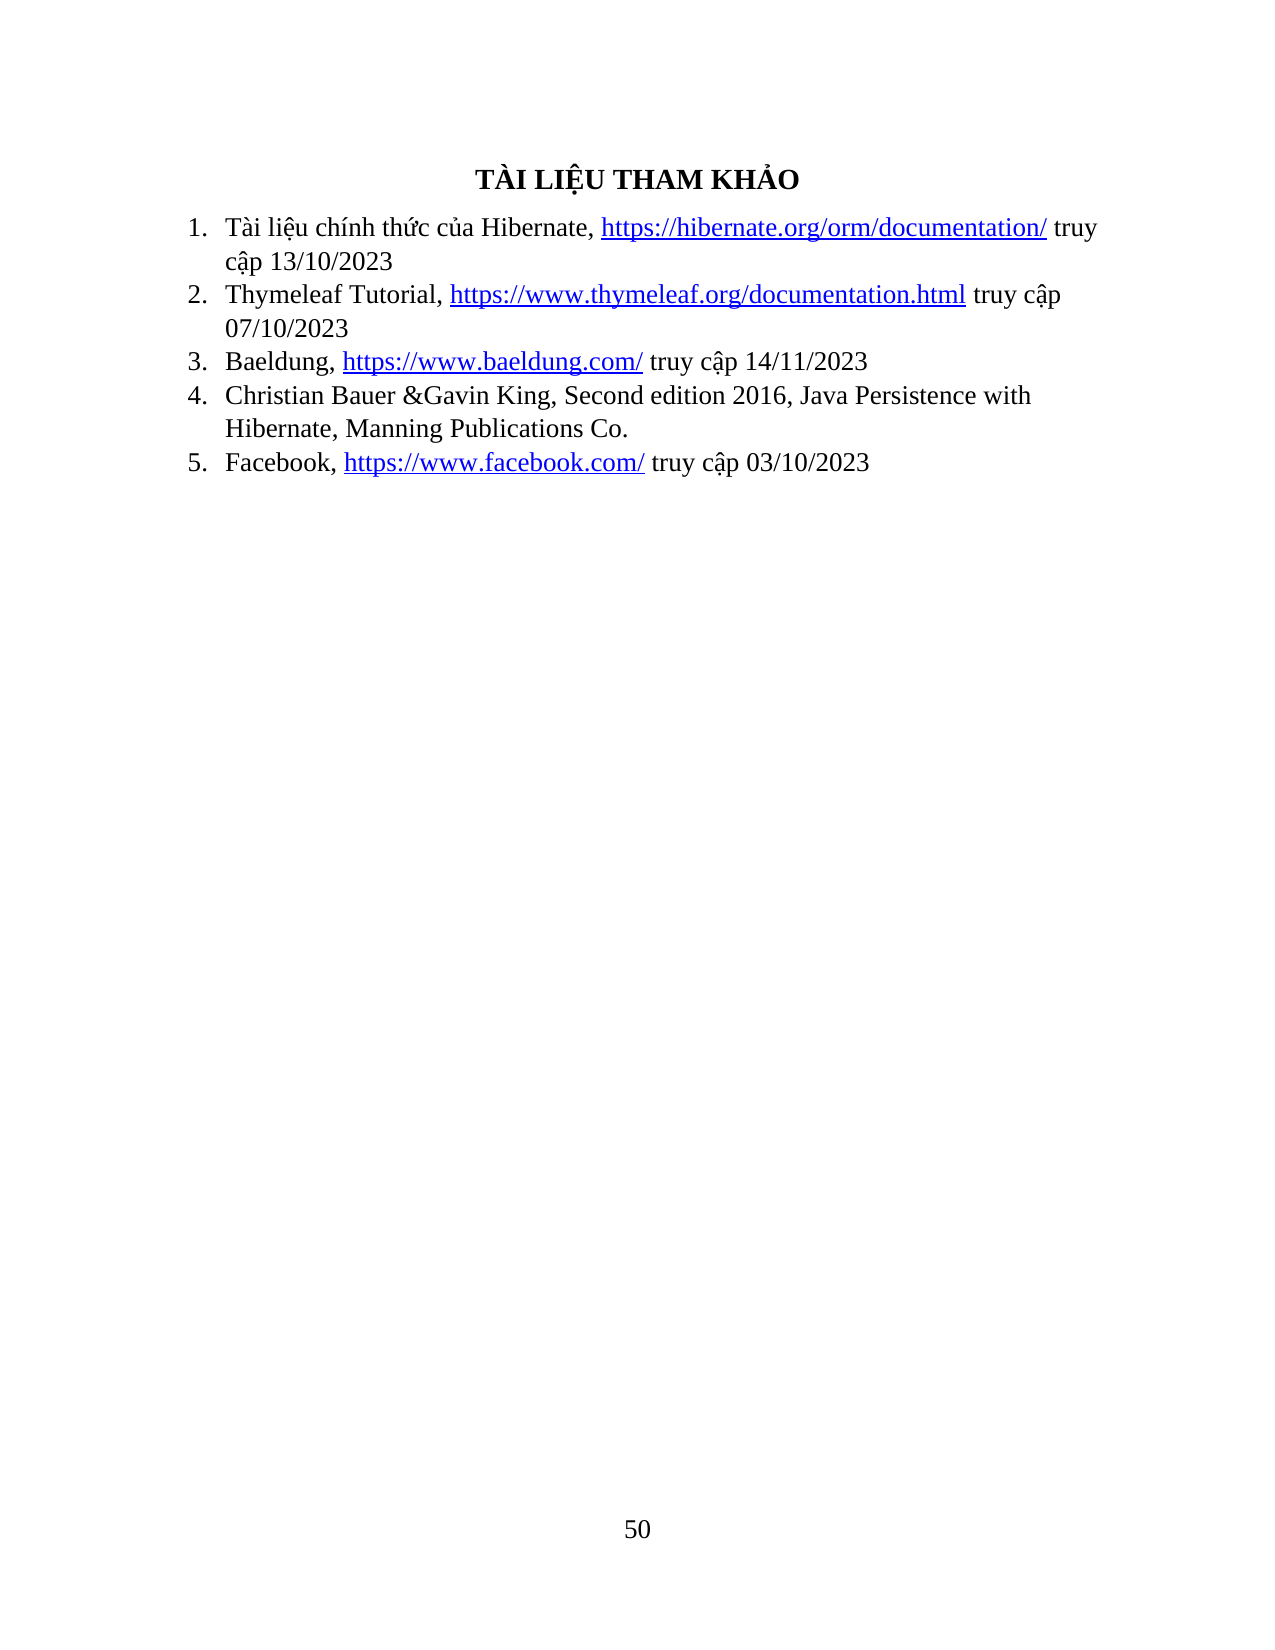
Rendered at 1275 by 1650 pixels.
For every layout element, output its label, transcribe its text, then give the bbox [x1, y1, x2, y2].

list Facebook, https://www.facebook.com/ truy cập 03/10/2023 [187, 446, 1125, 477]
subtitle TÀI LIỆU THAM KHẢO [150, 162, 1125, 196]
list Christian Bauer &Gavin King, Second edition 2016, Java Persistence with Hibernate, Manning Publications Co. [187, 379, 1125, 443]
list Baeldung, https://www.baeldung.com/ truy cập 14/11/2023 [187, 345, 1125, 376]
list Tài liệu chính thức của Hibernate, https://hibernate.org/orm/documentation/ truy cập 13/10/2023 [187, 211, 1125, 276]
list Thymeleaf Tutorial, https://www.thymeleaf.org/documentation.html truy cập 07/10/2023 [187, 278, 1125, 343]
